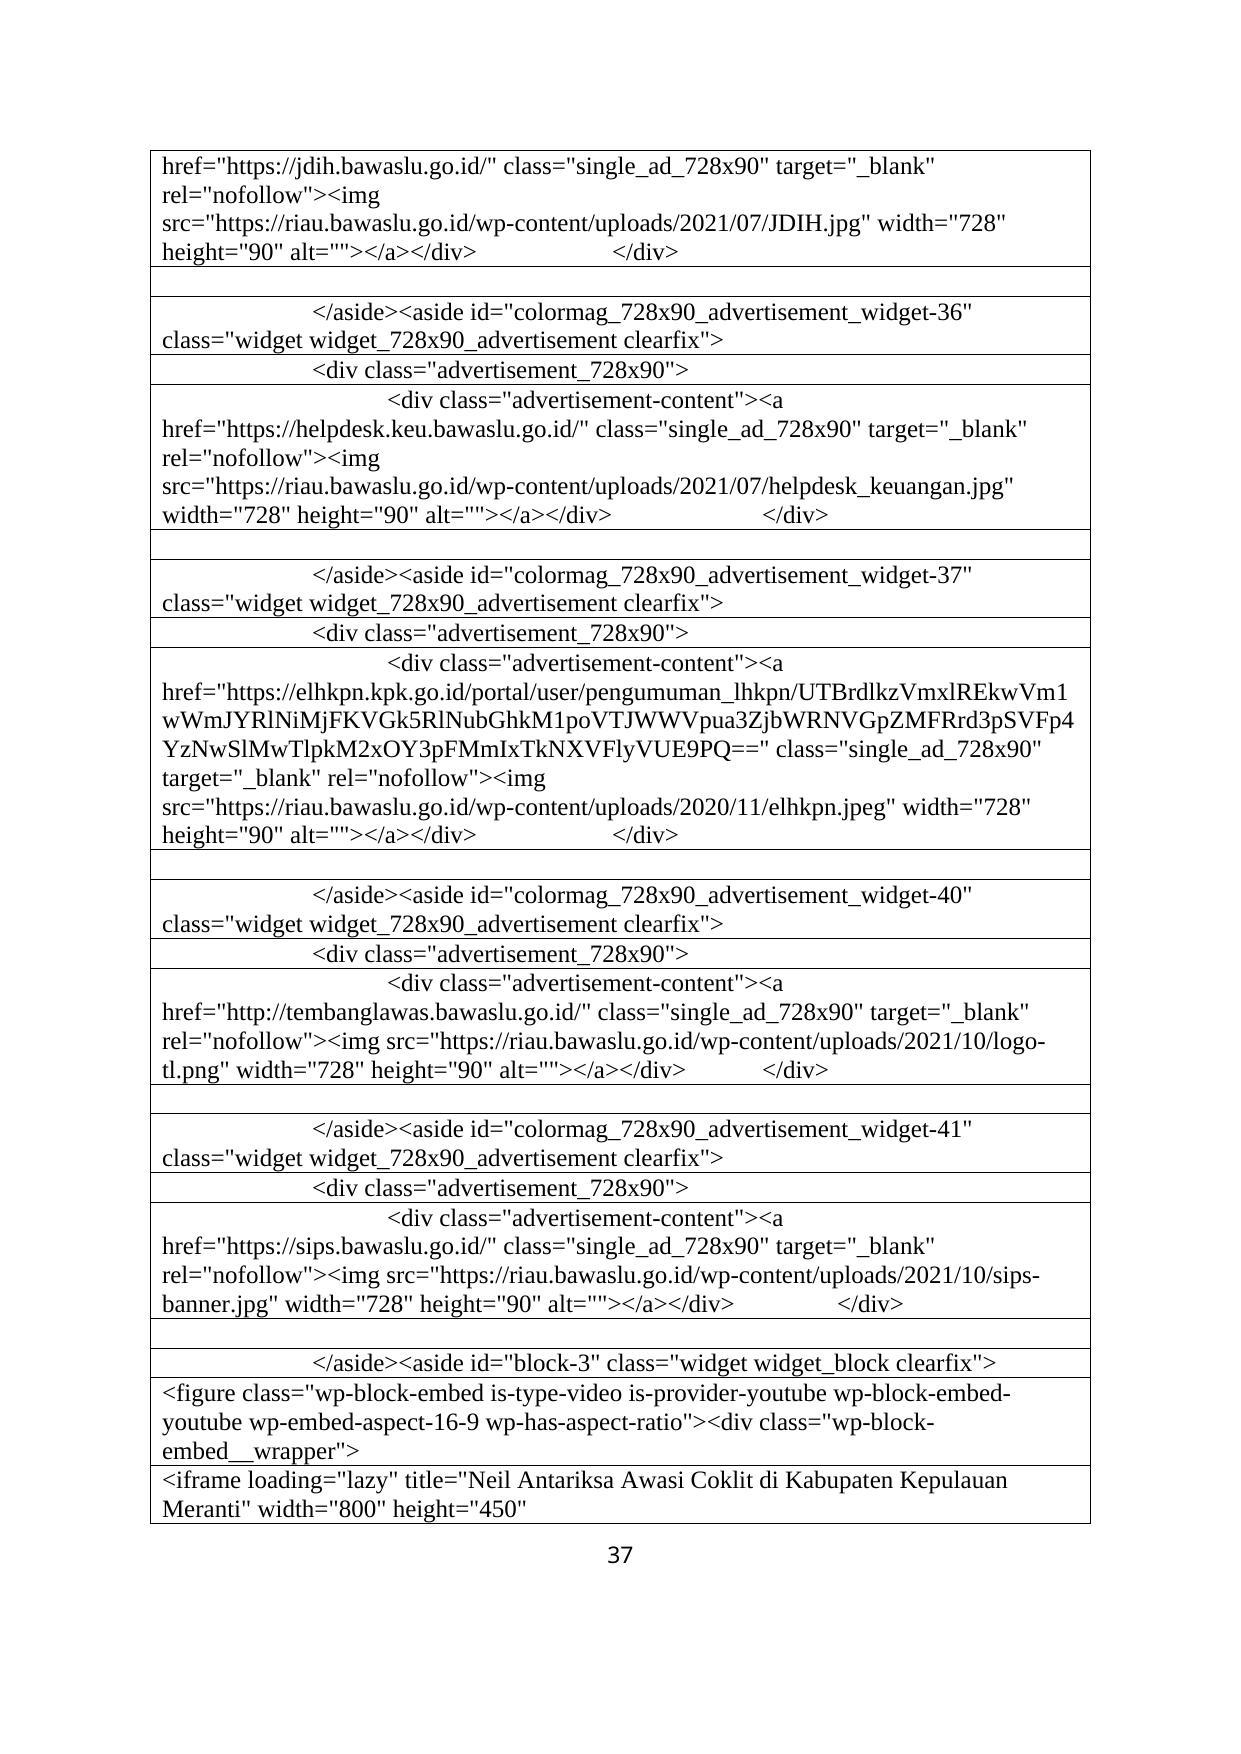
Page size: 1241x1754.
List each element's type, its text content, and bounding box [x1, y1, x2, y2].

table_cell <div class="advertisement-content"><a href="https://helpdesk.keu.bawaslu.go.id/" class="single_ad_728x90" target="_blank" rel="nofollow"><img src="https://riau.bawaslu.go.id/wp-content/uploads/2021/07/helpdesk_keuangan.jpg" width="728" height="90" alt=""></a></div> </div> [151, 385, 1090, 529]
table_cell [151, 530, 1090, 559]
table_cell <div class="advertisement_728x90"> [151, 618, 1090, 647]
table_cell </aside><aside id="colormag_728x90_advertisement_widget-41" class="widget widget_728x90_advertisement clearfix"> [151, 1114, 1090, 1172]
table_cell <figure class="wp-block-embed is-type-video is-provider-youtube wp-block-embed-youtube wp-embed-aspect-16-9 wp-has-aspect-ratio"><div class="wp-block-embed__wrapper"> [151, 1378, 1090, 1464]
table_cell </aside><aside id="colormag_728x90_advertisement_widget-36" class="widget widget_728x90_advertisement clearfix"> [151, 297, 1090, 354]
table_cell </aside><aside id="block-3" class="widget widget_block clearfix"> [151, 1349, 1090, 1377]
table_cell </aside><aside id="colormag_728x90_advertisement_widget-40" class="widget widget_728x90_advertisement clearfix"> [151, 880, 1090, 938]
table_cell [151, 850, 1090, 879]
table_cell <div class="advertisement-content"><a href="https://elhkpn.kpk.go.id/portal/user/pengumuman_lhkpn/UTBrdlkzVmxlREkwVm1wWmJYRlNiMjFKVGk5RlNubGhkM1poVTJWWVpua3ZjbWRNVGpZMFRrd3pSVFp4YzNwSlMwTlpkM2xOY3pFMmIxTkNXVFlyVUE9PQ==" class="single_ad_728x90" target="_blank" rel="nofollow"><img src="https://riau.bawaslu.go.id/wp-content/uploads/2020/11/elhkpn.jpeg" width="728" height="90" alt=""></a></div> </div> [151, 648, 1090, 849]
table_cell </aside><aside id="colormag_728x90_advertisement_widget-37" class="widget widget_728x90_advertisement clearfix"> [151, 560, 1090, 617]
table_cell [151, 1466, 1090, 1523]
table_cell [151, 1319, 1090, 1347]
table_cell <div class="advertisement-content"><a href="http://tembanglawas.bawaslu.go.id/" class="single_ad_728x90" target="_blank" rel="nofollow"><img src="https://riau.bawaslu.go.id/wp-content/uploads/2021/10/logo-tl.png" width="728" height="90" alt=""></a></div> </div> [151, 969, 1090, 1083]
table_cell <div class="advertisement-content"><a href="https://sips.bawaslu.go.id/" class="single_ad_728x90" target="_blank" rel="nofollow"><img src="https://riau.bawaslu.go.id/wp-content/uploads/2021/10/sips-banner.jpg" width="728" height="90" alt=""></a></div> </div> [151, 1203, 1090, 1318]
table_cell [151, 151, 1090, 266]
table_cell <div class="advertisement_728x90"> [151, 355, 1090, 384]
table_cell [151, 1085, 1090, 1113]
table_cell [151, 267, 1090, 296]
table_cell <div class="advertisement_728x90"> [151, 1173, 1090, 1202]
table_cell <div class="advertisement_728x90"> [151, 939, 1090, 967]
